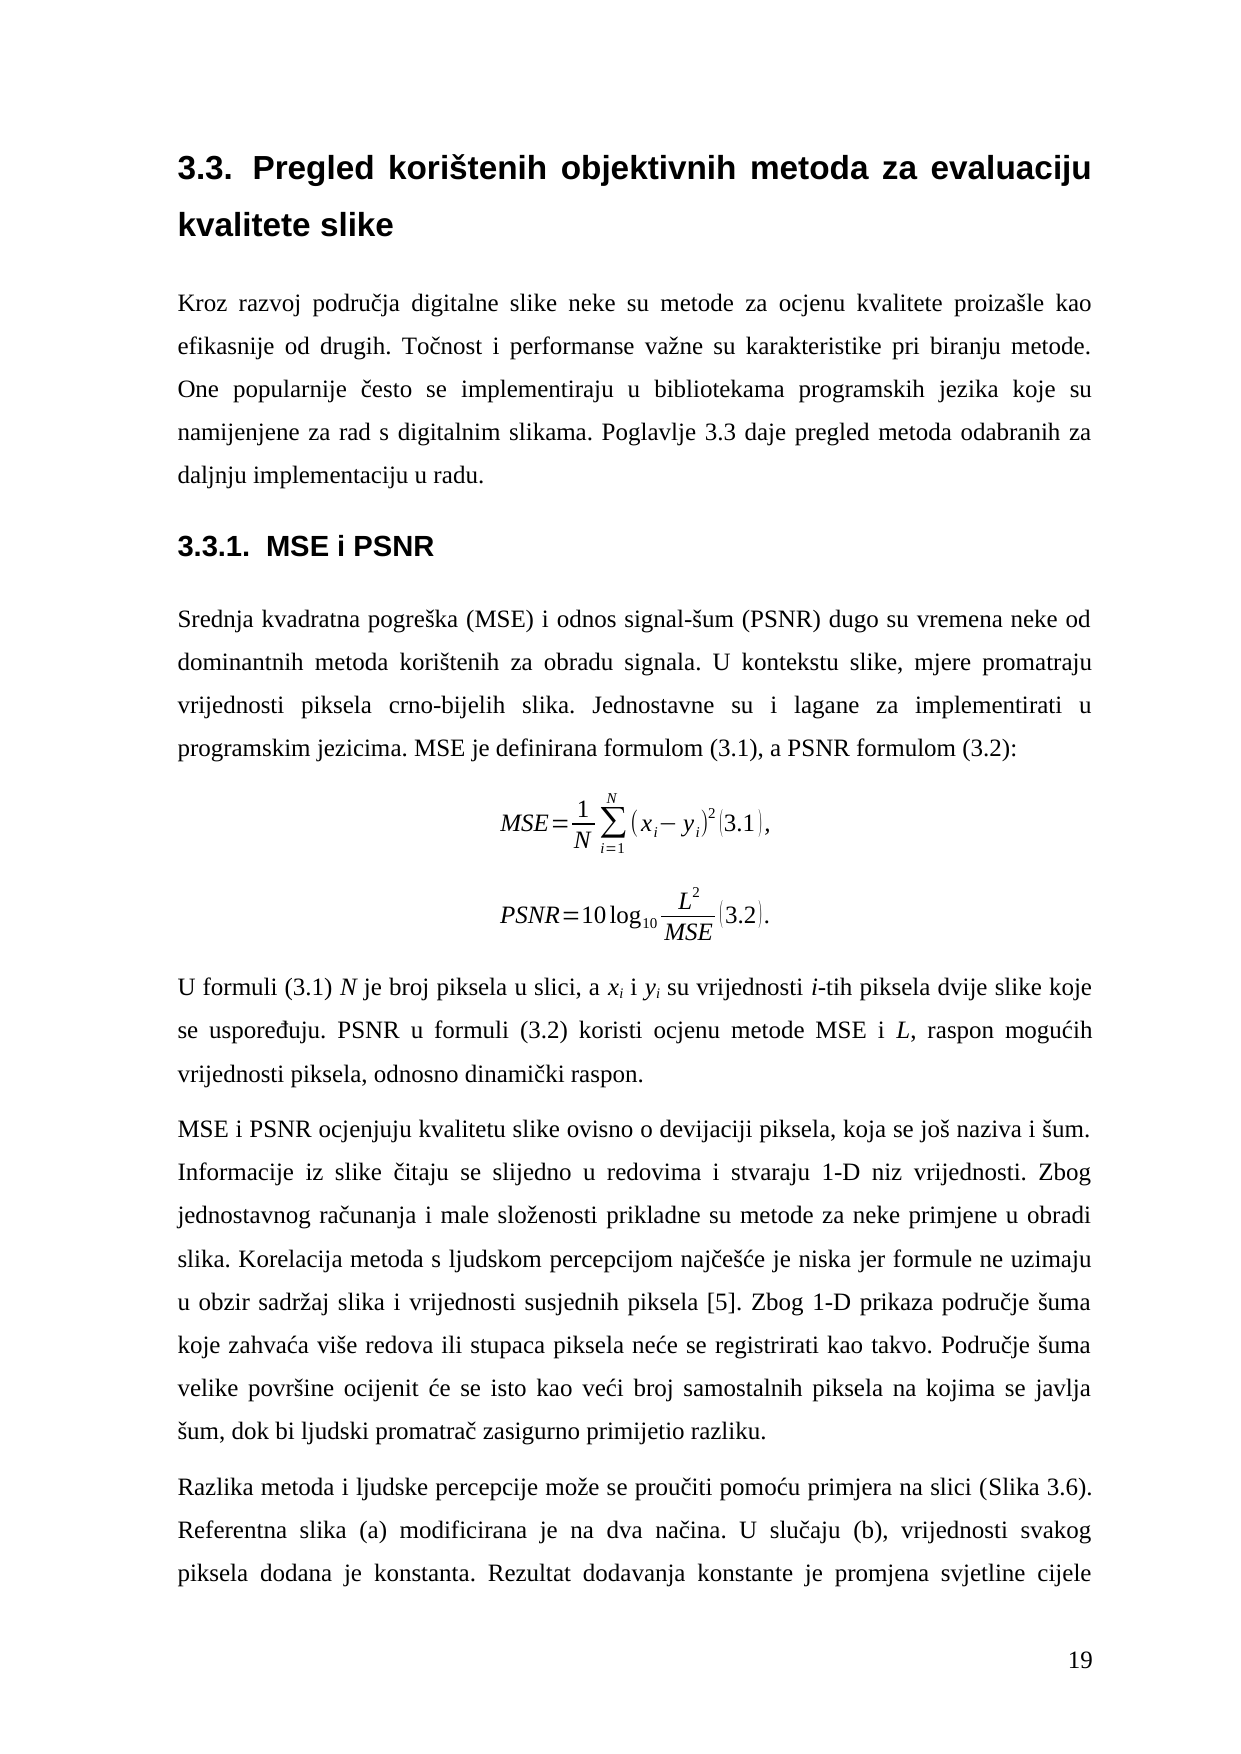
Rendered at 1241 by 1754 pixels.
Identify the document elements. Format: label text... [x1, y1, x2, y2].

subtitle Pregled korištenih objektivnih metoda za evaluaciju kvalitete slike [177, 148, 1092, 244]
text MSE i PSNR ocjenjuju kvalitetu slike ovisno o devijaciji piksela, koja se još naziva i šum. Informacije iz slike čitaju se slijedno u redovima i stvaraju 1-D niz vrijednosti. Zbog jednostavnog računanja i male složenosti prikladne su metode za neke primjene u obradi slika. Korelacija metoda s ljudskom percepcijom najčešće je niska jer formule ne uzimaju u obzir sadržaj slika i vrijednosti susjednih piksela [5]. Zbog 1-D prikaza područje šuma koje zahvaća više redova ili stupaca piksela neće se registrirati kao takvo. Područje šuma velike površine ocijenit će se isto kao veći broj samostalnih piksela na kojima se javlja šum, dok bi ljudski promatrač zasigurno primijetio razliku. [177, 1114, 1092, 1445]
text Kroz razvoj područja digitalne slike neke su metode za ocjenu kvalitete proizašle kao efikasnije od drugih. Točnost i performanse važne su karakteristike pri biranju metode. One popularnije često se implementiraju u bibliotekama programskih jezika koje su namijenjene za rad s digitalnim slikama. Poglavlje 3.3 daje pregled metoda odabranih za daljnju implementaciju u radu. [177, 288, 1092, 489]
text Srednja kvadratna pogreška (MSE) i odnos signal-šum (PSNR) dugo su vremena neke od dominantnih metoda korištenih za obradu signala. U kontekstu slike, mjere promatraju vrijednosti piksela crno-bijelih slika. Jednostavne su i lagane za implementirati u programskim jezicima. MSE je definirana formulom (3.1), a PSNR formulom (3.2): [177, 604, 1092, 762]
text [177, 1472, 1092, 1587]
subtitle MSE i PSNR [177, 528, 1092, 562]
text U formuli (3.1) N je broj piksela u slici, a xi i yi su vrijednosti i-tih piksela dvije slike koje se uspoređuju. PSNR u formuli (3.2) koristi ocjenu metode MSE i L, raspon mogućih vrijednosti piksela, odnosno dinamički raspon. [177, 972, 1092, 1087]
